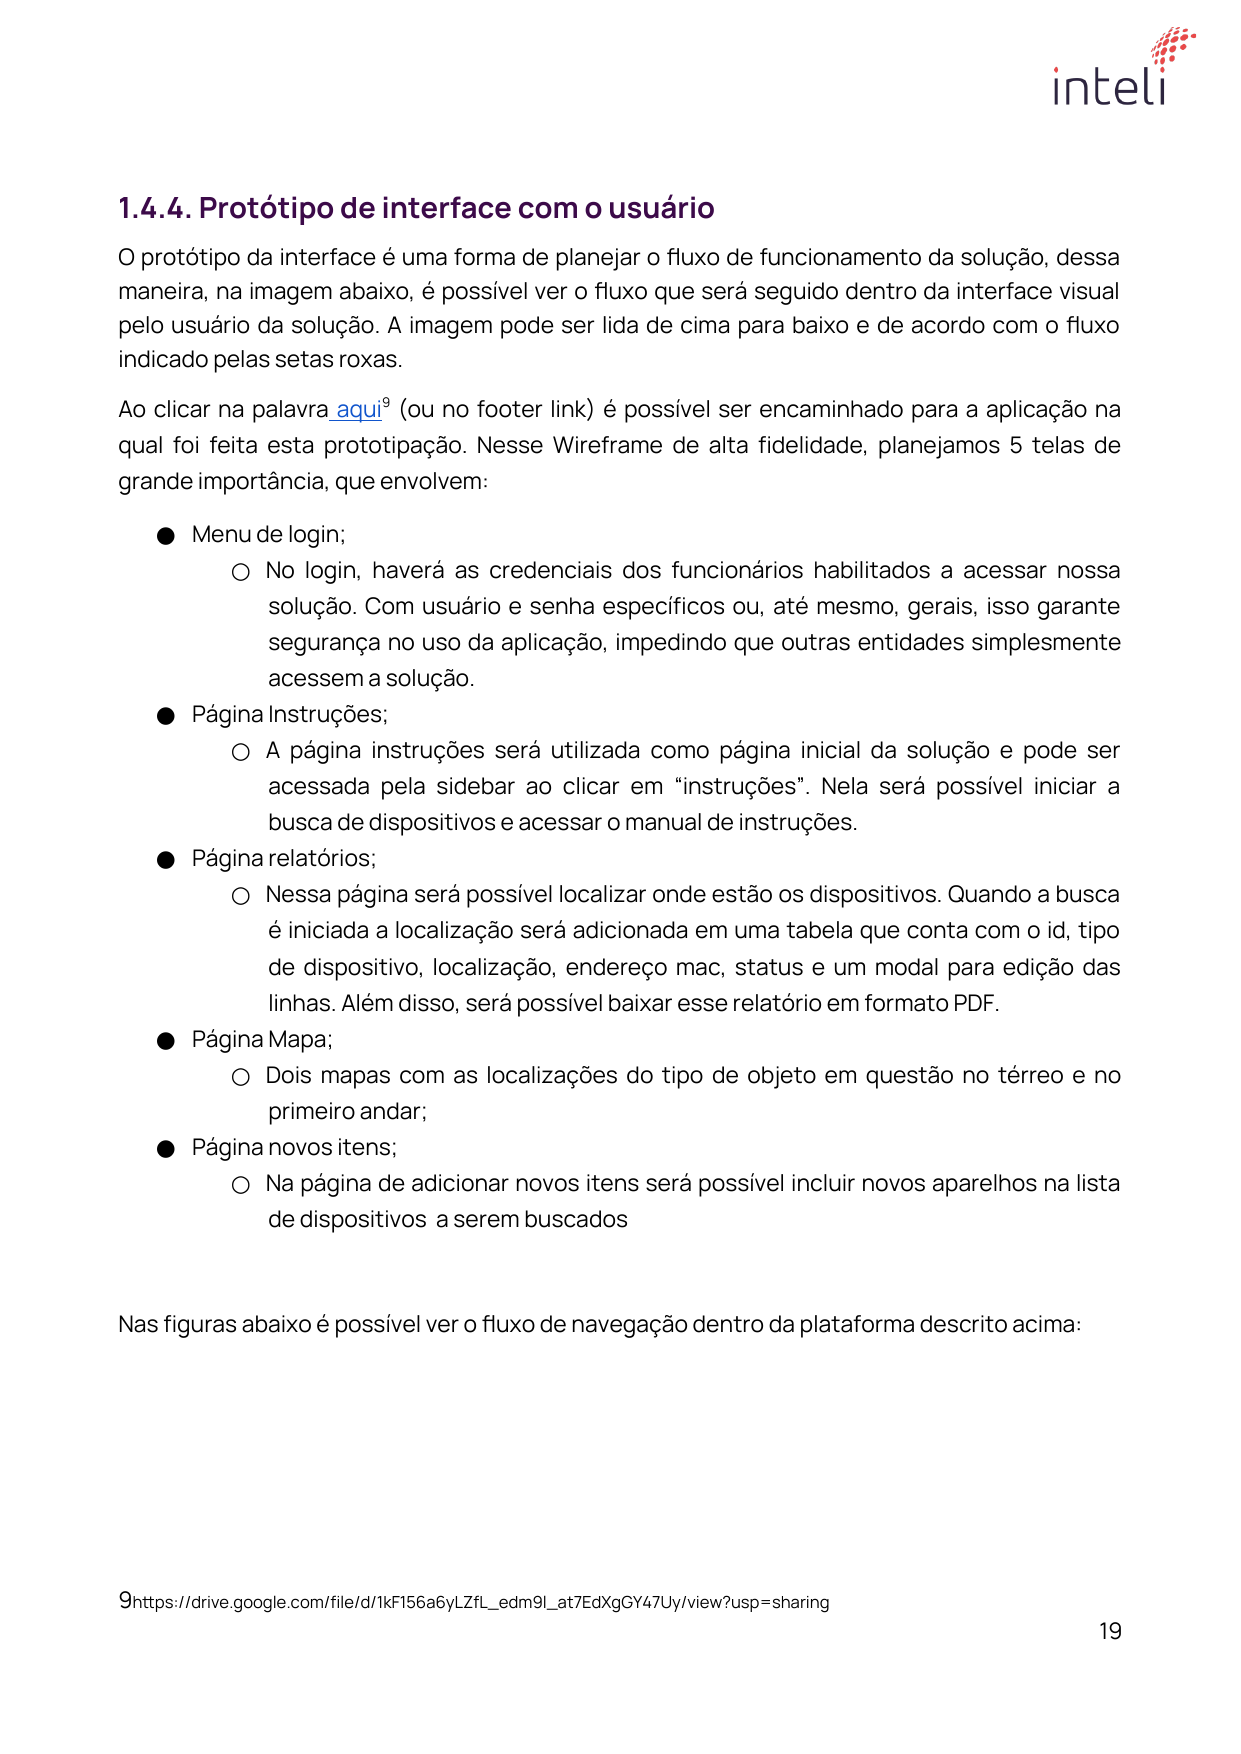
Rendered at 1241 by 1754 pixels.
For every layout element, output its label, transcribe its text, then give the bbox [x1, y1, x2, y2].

text O protótipo da interface é uma forma de planejar o fluxo de funcionamento da solução, dessa maneira, na imagem abaixo, é possível ver o fluxo que será seguido dentro da interface visual pelo usuário da solução. A imagem pode ser lida de cima para baixo e de acordo com o fluxo indicado pelas setas roxas. [118, 241, 1122, 374]
text Nas figuras abaixo é possível ver o fluxo de navegação dentro da plataforma descrito acima: [118, 1308, 1122, 1339]
list Página Instruções; [156, 698, 1122, 729]
text Ao clicar na palavra aqui (ou no footer link) é possível ser encaminhado para a aplicação na qual foi feita esta prototipação. Nesse Wireframe de alta fidelidade, planejamos 5 telas de grande importância, que envolvem: [118, 393, 1122, 497]
list No login, haverá as credenciais dos funcionários habilitados a acessar nossa solução. Com usuário e senha específicos ou, até mesmo, gerais, isso garante segurança no uso da aplicação, impedindo que outras entidades simplesmente acessem a solução. [231, 554, 1122, 693]
list Menu de login; [156, 518, 1122, 549]
list Página relatórios; [156, 842, 1122, 874]
list Nessa página será possível localizar onde estão os dispositivos. Quando a busca é iniciada a localização será adicionada em uma tabela que conta com o id, tipo de dispositivo, localização, endereço mac, status e um modal para edição das linhas. Além disso, será possível baixar esse relatório em formato PDF. [231, 878, 1122, 1018]
list Dois mapas com as localizações do tipo de objeto em questão no térreo e no primeiro andar; [231, 1059, 1122, 1126]
picture [1054, 27, 1197, 105]
list Na página de adicionar novos itens será possível incluir novos aparelhos na lista de dispositivos a serem buscados [231, 1167, 1122, 1234]
list A página instruções será utilizada como página inicial da solução e pode ser acessada pela sidebar ao clicar em “instruções”. Nela será possível iniciar a busca de dispositivos e acessar o manual de instruções. [231, 734, 1122, 838]
subtitle 1.4.4. Protótipo de interface com o usuário [118, 187, 1122, 227]
list Página novos itens; [156, 1131, 1122, 1162]
list Página Mapa; [156, 1023, 1122, 1054]
